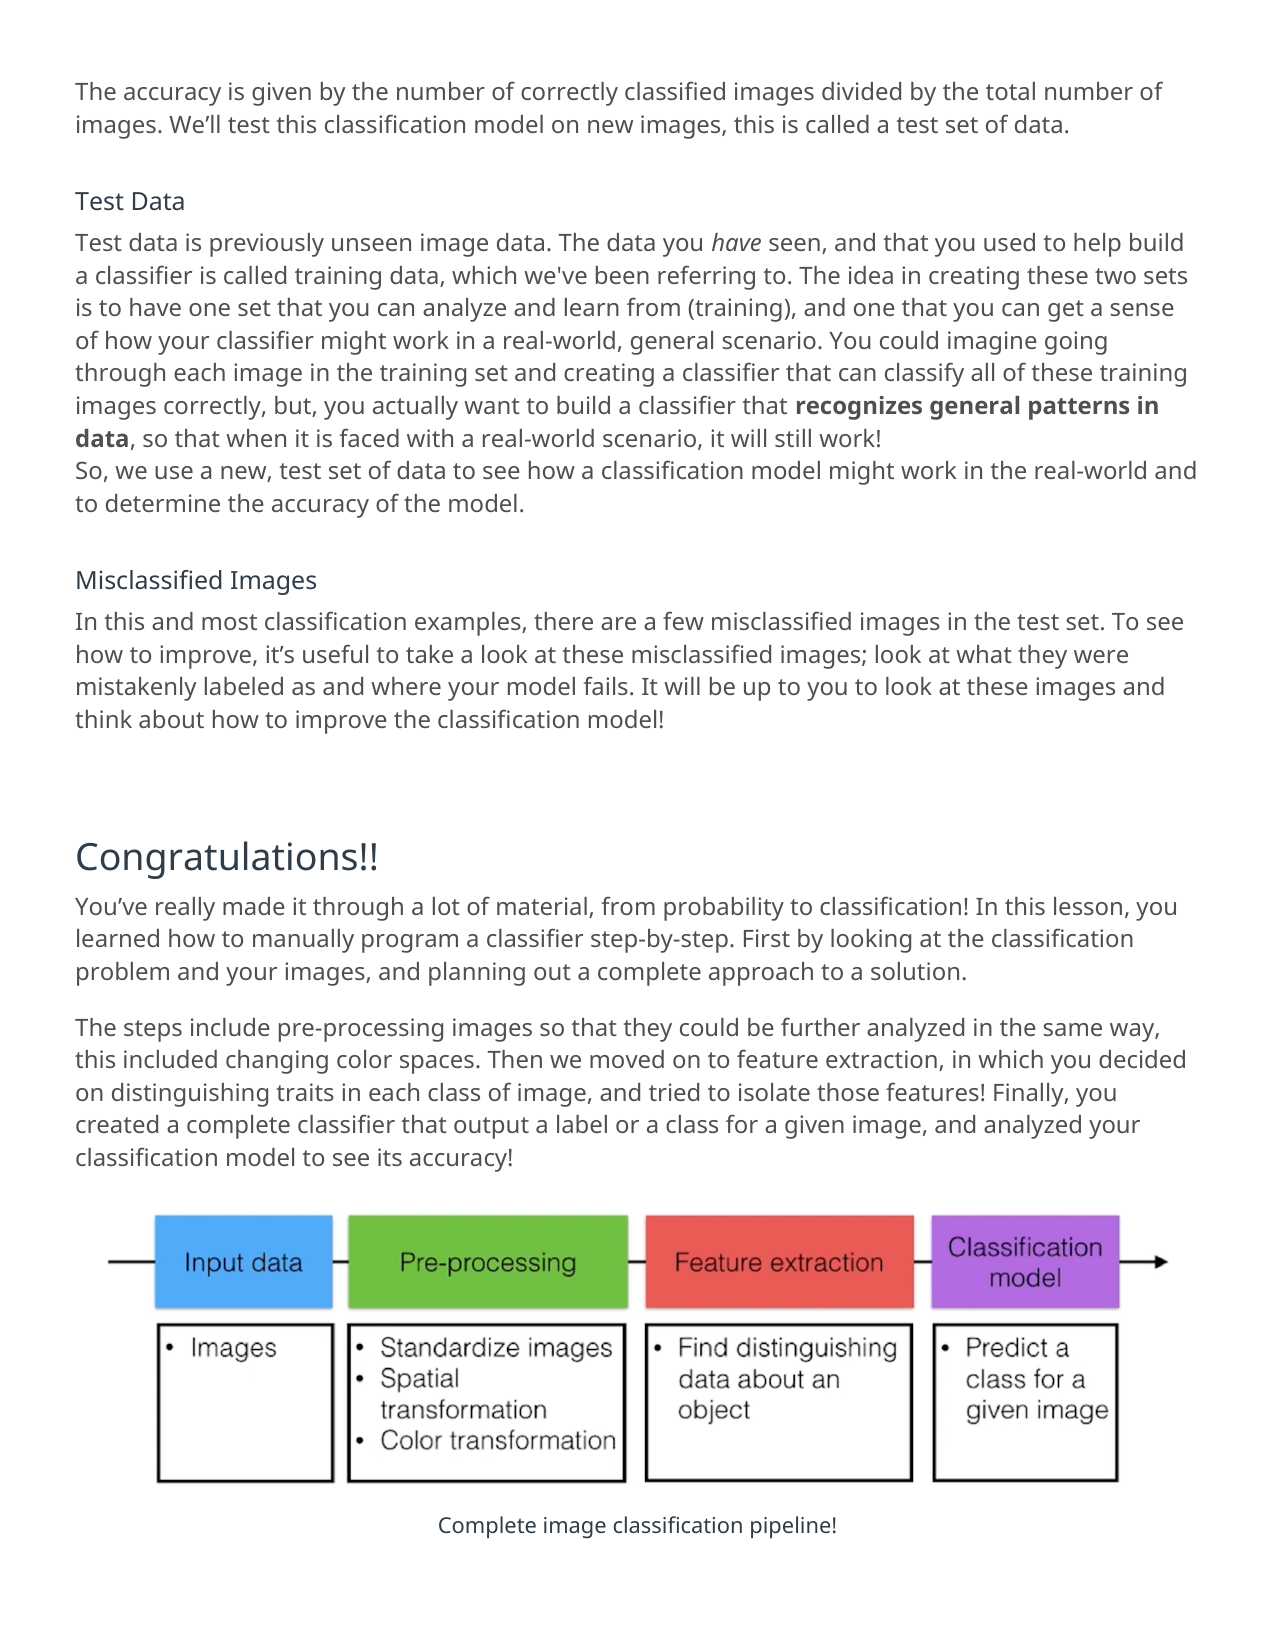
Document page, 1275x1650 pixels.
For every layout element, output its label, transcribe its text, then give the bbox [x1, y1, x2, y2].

text The accuracy is given by the number of correctly classified images divided by the total number of images. We’ll test this classification model on new images, this is called a test set of data. [75, 75, 1200, 140]
text The steps include pre-processing images so that they could be further analyzed in the same way, this included changing color spaces. Then we moved on to feature extraction, in which you decided on distinguishing traits in each class of image, and tried to isolate those features! Finally, you created a complete classifier that output a label or a class for a given image, and analyzed your classification model to see its accuracy! [75, 1011, 1200, 1173]
text So, we use a new, test set of data to see how a classification model might work in the real-world and to determine the accuracy of the model. [75, 454, 1200, 519]
text Test data is previously unseen image data. The data you have seen, and that you used to help build a classifier is called training data, which we've been referring to. The idea in creating these two sets is to have one set that you can analyze and learn from (training), and one that you can get a sense of how your classifier might work in a real-world, general scenario. You could imagine going through each image in the training set and creating a classifier that can classify all of these training images correctly, but, you actually want to build a classifier that recognizes general patterns in data, so that when it is faced with a real-world scenario, it will still work! [75, 226, 1200, 454]
text Complete image classification pipeline! [75, 1511, 1200, 1540]
subtitle Congratulations!! [75, 830, 1200, 881]
text In this and most classification examples, there are a few misclassified images in the test set. To see how to improve, it’s useful to take a look at these misclassified images; look at what they were mistakenly labeled as and where your model fails. It will be up to you to look at these images and think about how to improve the classification model! [75, 605, 1200, 735]
subtitle Test Data [75, 184, 1200, 218]
picture [75, 1173, 1200, 1511]
subtitle Misclassified Images [75, 563, 1200, 597]
text You’ve really made it through a lot of material, from probability to classification! In this lesson, you learned how to manually program a classifier step-by-step. First by looking at the classification problem and your images, and planning out a complete approach to a solution. [75, 889, 1200, 987]
